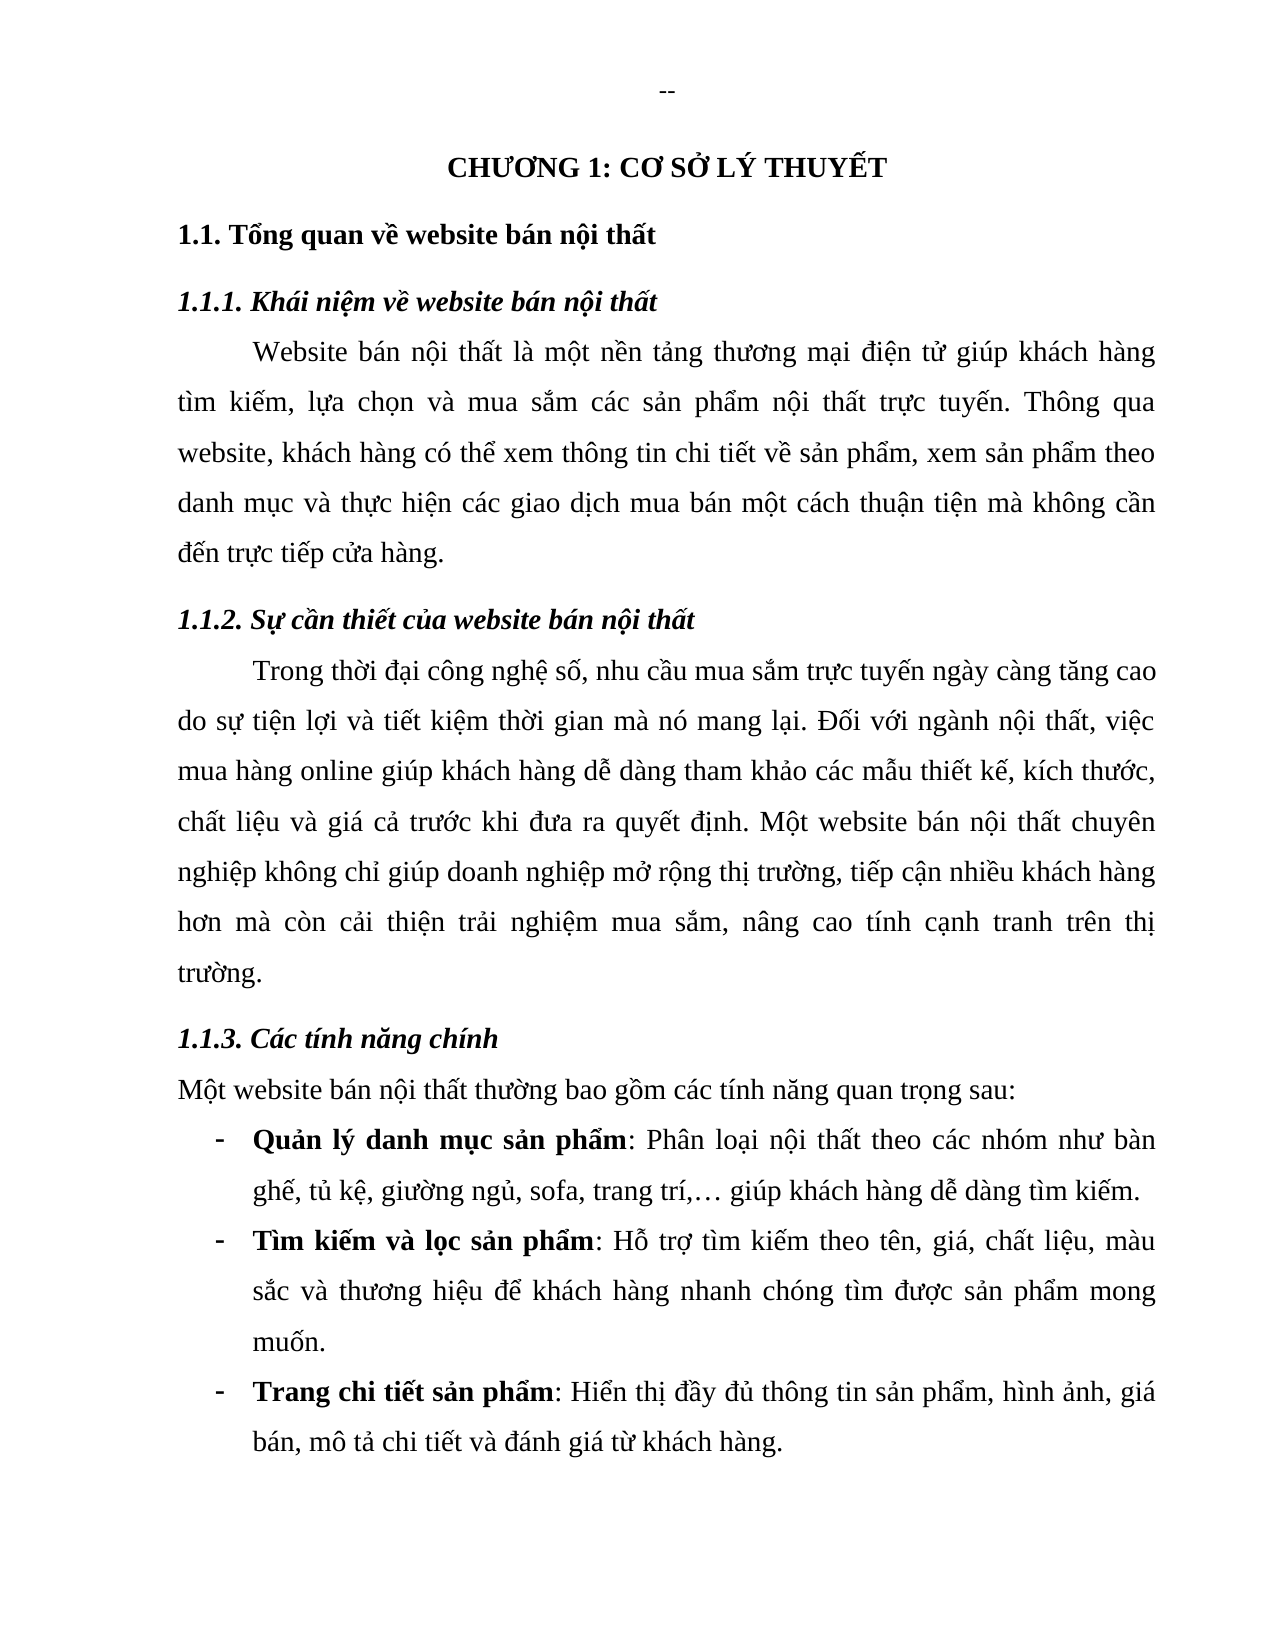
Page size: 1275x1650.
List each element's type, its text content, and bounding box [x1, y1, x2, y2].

subtitle Sự cần thiết của website bán nội thất [177, 602, 1157, 636]
text Trong thời đại công nghệ số, nhu cầu mua sắm trực tuyến ngày càng tăng cao do sự tiện lợi và tiết kiệm thời gian mà nó mang lại. Đối với ngành nội thất, việc mua hàng online giúp khách hàng dễ dàng tham khảo các mẫu thiết kế, kích thước, chất liệu và giá cả trước khi đưa ra quyết định. Một website bán nội thất chuyên nghiệp không chỉ giúp doanh nghiệp mở rộng thị trường, tiếp cận nhiều khách hàng hơn mà còn cải thiện trải nghiệm mua sắm, nâng cao tính cạnh tranh trên thị trường. [177, 653, 1157, 988]
list Trang chi tiết sản phẩm: Hiển thị đầy đủ thông tin sản phẩm, hình ảnh, giá bán, mô tả chi tiết và đánh giá từ khách hàng. [215, 1374, 1157, 1458]
text Website bán nội thất là một nền tảng thương mại điện tử giúp khách hàng tìm kiếm, lựa chọn và mua sắm các sản phẩm nội thất trực tuyến. Thông qua website, khách hàng có thể xem thông tin chi tiết về sản phẩm, xem sản phẩm theo danh mục và thực hiện các giao dịch mua bán một cách thuận tiện mà không cần đến trực tiếp cửa hàng. [177, 334, 1157, 569]
list Quản lý danh mục sản phẩm: Phân loại nội thất theo các nhóm như bàn ghế, tủ kệ, giường ngủ, sofa, trang trí,… giúp khách hàng dễ dàng tìm kiếm. [215, 1122, 1157, 1206]
subtitle Các tính năng chính [177, 1022, 1157, 1055]
subtitle Tổng quan về website bán nội thất [177, 217, 1157, 251]
subtitle Khái niệm về website bán nội thất [177, 284, 1157, 317]
text Một website bán nội thất thường bao gồm các tính năng quan trọng sau: [177, 1072, 1157, 1106]
subtitle CƠ SỞ LÝ THUYẾT [177, 150, 1157, 183]
list Tìm kiếm và lọc sản phẩm: Hỗ trợ tìm kiếm theo tên, giá, chất liệu, màu sắc và thương hiệu để khách hàng nhanh chóng tìm được sản phẩm mong muốn. [215, 1223, 1157, 1357]
